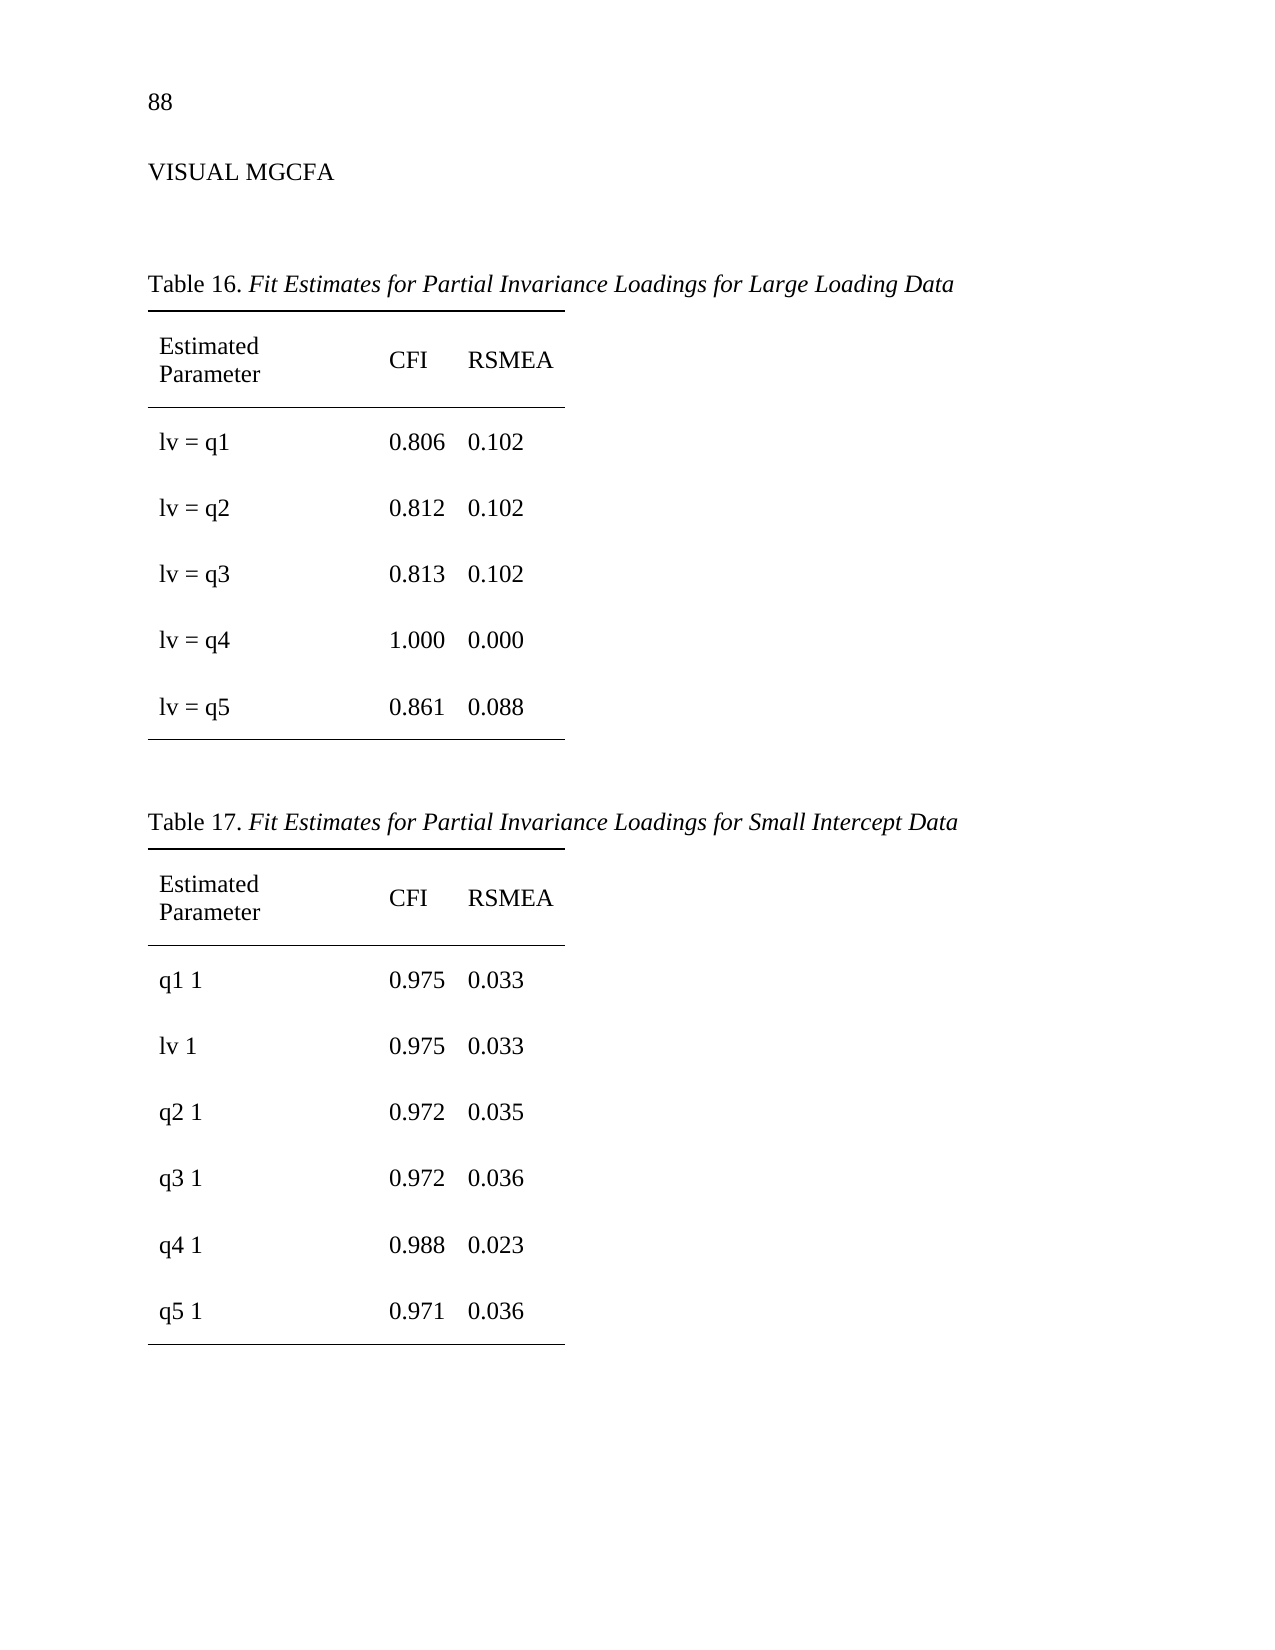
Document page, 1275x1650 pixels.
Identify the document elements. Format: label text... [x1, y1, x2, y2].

table_cell lv = q2 [148, 474, 378, 541]
table_cell lv = q4 [148, 607, 378, 673]
table_cell 0.813 [378, 541, 456, 607]
table_cell 0.972 [378, 1079, 456, 1145]
table_header RSMEA [456, 312, 565, 407]
table_cell 0.975 [378, 946, 456, 1012]
table_cell 0.036 [456, 1277, 565, 1343]
table_cell 0.035 [456, 1079, 565, 1145]
table_cell 0.861 [378, 673, 456, 739]
table_cell 0.036 [456, 1145, 565, 1211]
text Table 17. Fit Estimates for Partial Invariance Loadings for Small Intercept Data [148, 807, 1127, 835]
table_cell 0.975 [378, 1012, 456, 1078]
table_cell 0.102 [456, 474, 565, 541]
table_cell q1 1 [148, 946, 378, 1012]
table_cell 0.023 [456, 1211, 565, 1277]
table_cell 0.102 [456, 541, 565, 607]
table_cell 1.000 [378, 607, 456, 673]
table_cell lv = q3 [148, 541, 378, 607]
table_cell 0.988 [378, 1211, 456, 1277]
table_header Estimated Parameter [148, 312, 378, 407]
table_header Estimated Parameter [148, 850, 378, 945]
table_cell lv = q1 [148, 408, 378, 474]
table_cell q4 1 [148, 1211, 378, 1277]
table_cell lv 1 [148, 1012, 378, 1078]
text Table 16. Fit Estimates for Partial Invariance Loadings for Large Loading Data [148, 269, 1127, 297]
table_header RSMEA [456, 850, 565, 945]
table_cell 0.088 [456, 673, 565, 739]
table_cell 0.033 [456, 1012, 565, 1078]
table_header CFI [378, 312, 456, 407]
table_cell q2 1 [148, 1079, 378, 1145]
table_header CFI [378, 850, 456, 945]
table_cell q3 1 [148, 1145, 378, 1211]
table_cell 0.972 [378, 1145, 456, 1211]
table_cell q5 1 [148, 1277, 378, 1343]
table_cell 0.033 [456, 946, 565, 1012]
table_cell 0.806 [378, 408, 456, 474]
table_cell lv = q5 [148, 673, 378, 739]
table_cell 0.971 [378, 1277, 456, 1343]
table_cell 0.102 [456, 408, 565, 474]
table_cell 0.812 [378, 474, 456, 541]
table_cell 0.000 [456, 607, 565, 673]
